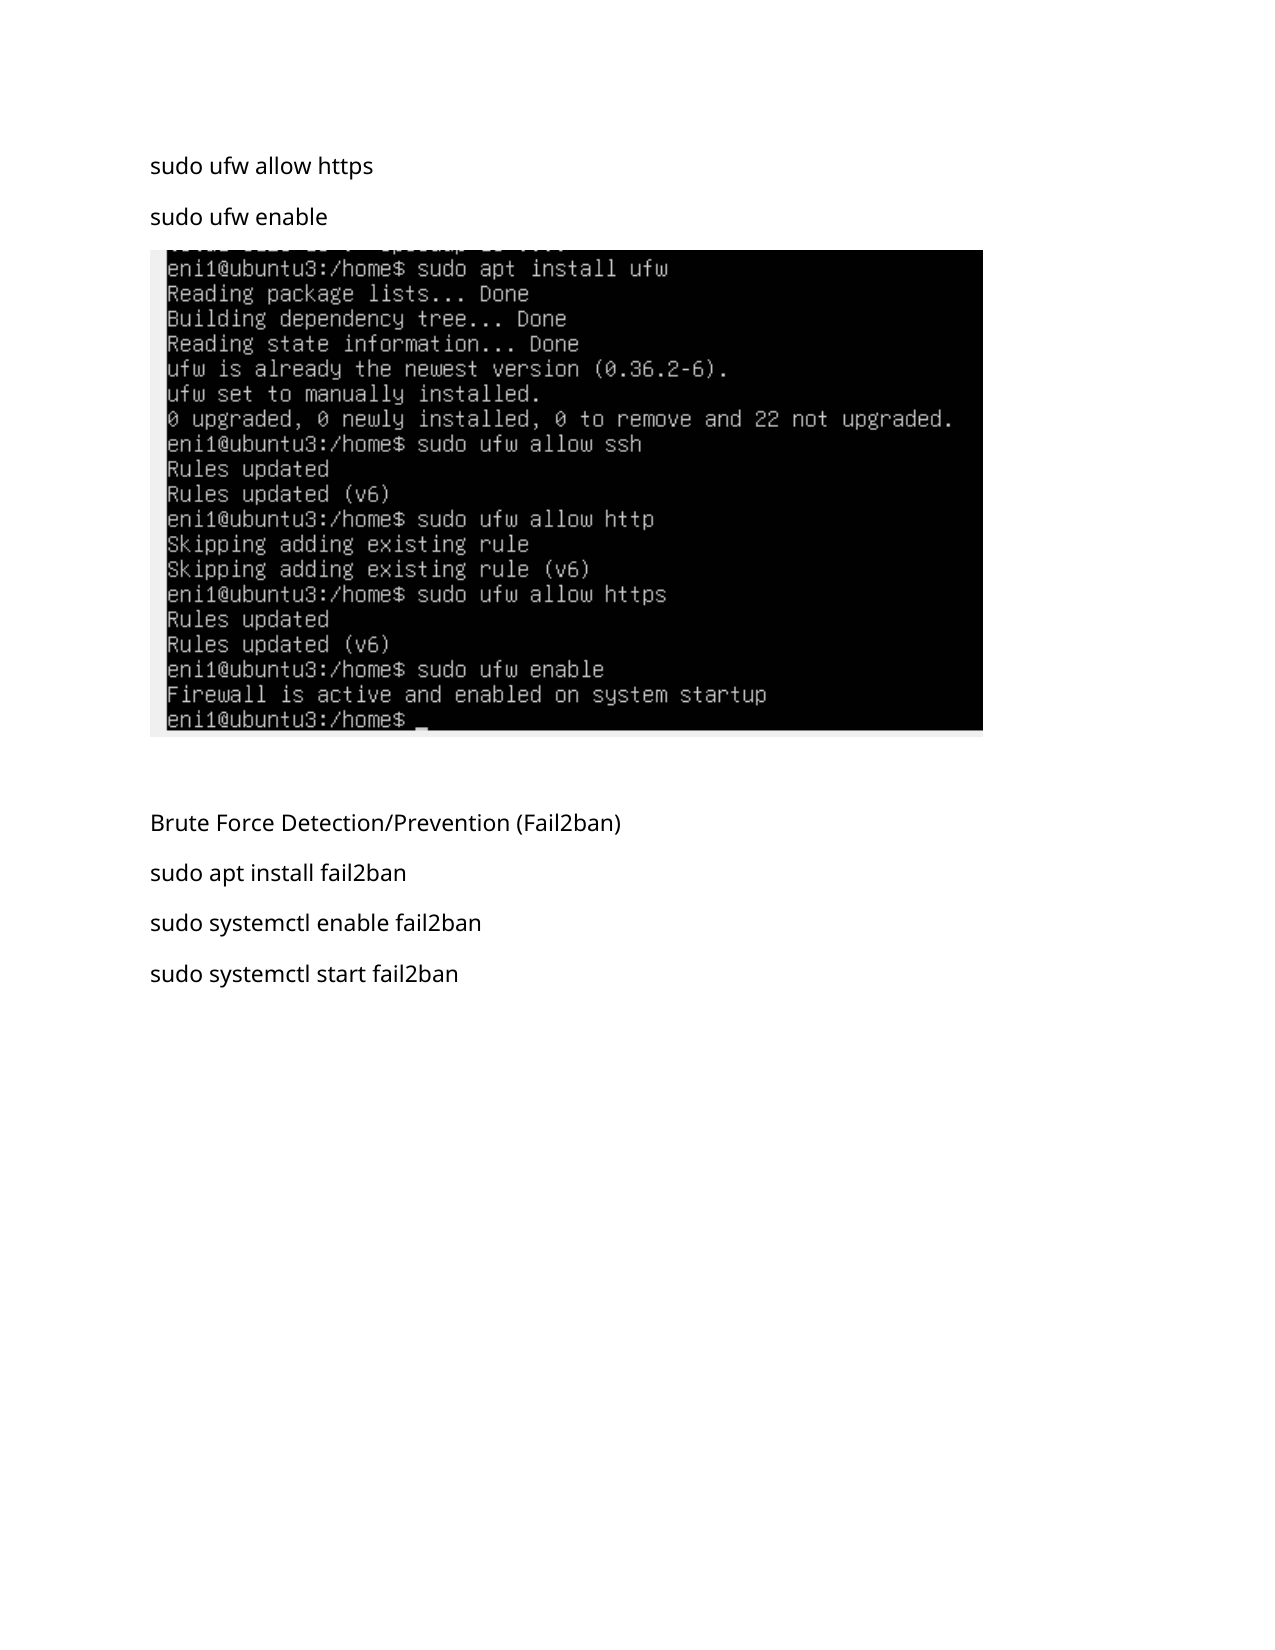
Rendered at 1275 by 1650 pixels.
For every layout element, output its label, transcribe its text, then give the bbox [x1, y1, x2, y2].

text Brute Force Detection/Prevention (Fail2ban) [150, 806, 1125, 838]
text sudo ufw enable [150, 200, 1125, 232]
picture [150, 250, 983, 737]
text sudo apt install fail2ban [150, 857, 1125, 888]
text sudo systemctl enable fail2ban [150, 907, 1125, 938]
text sudo ufw allow https [150, 150, 1125, 181]
text sudo systemctl start fail2ban [150, 958, 1125, 989]
